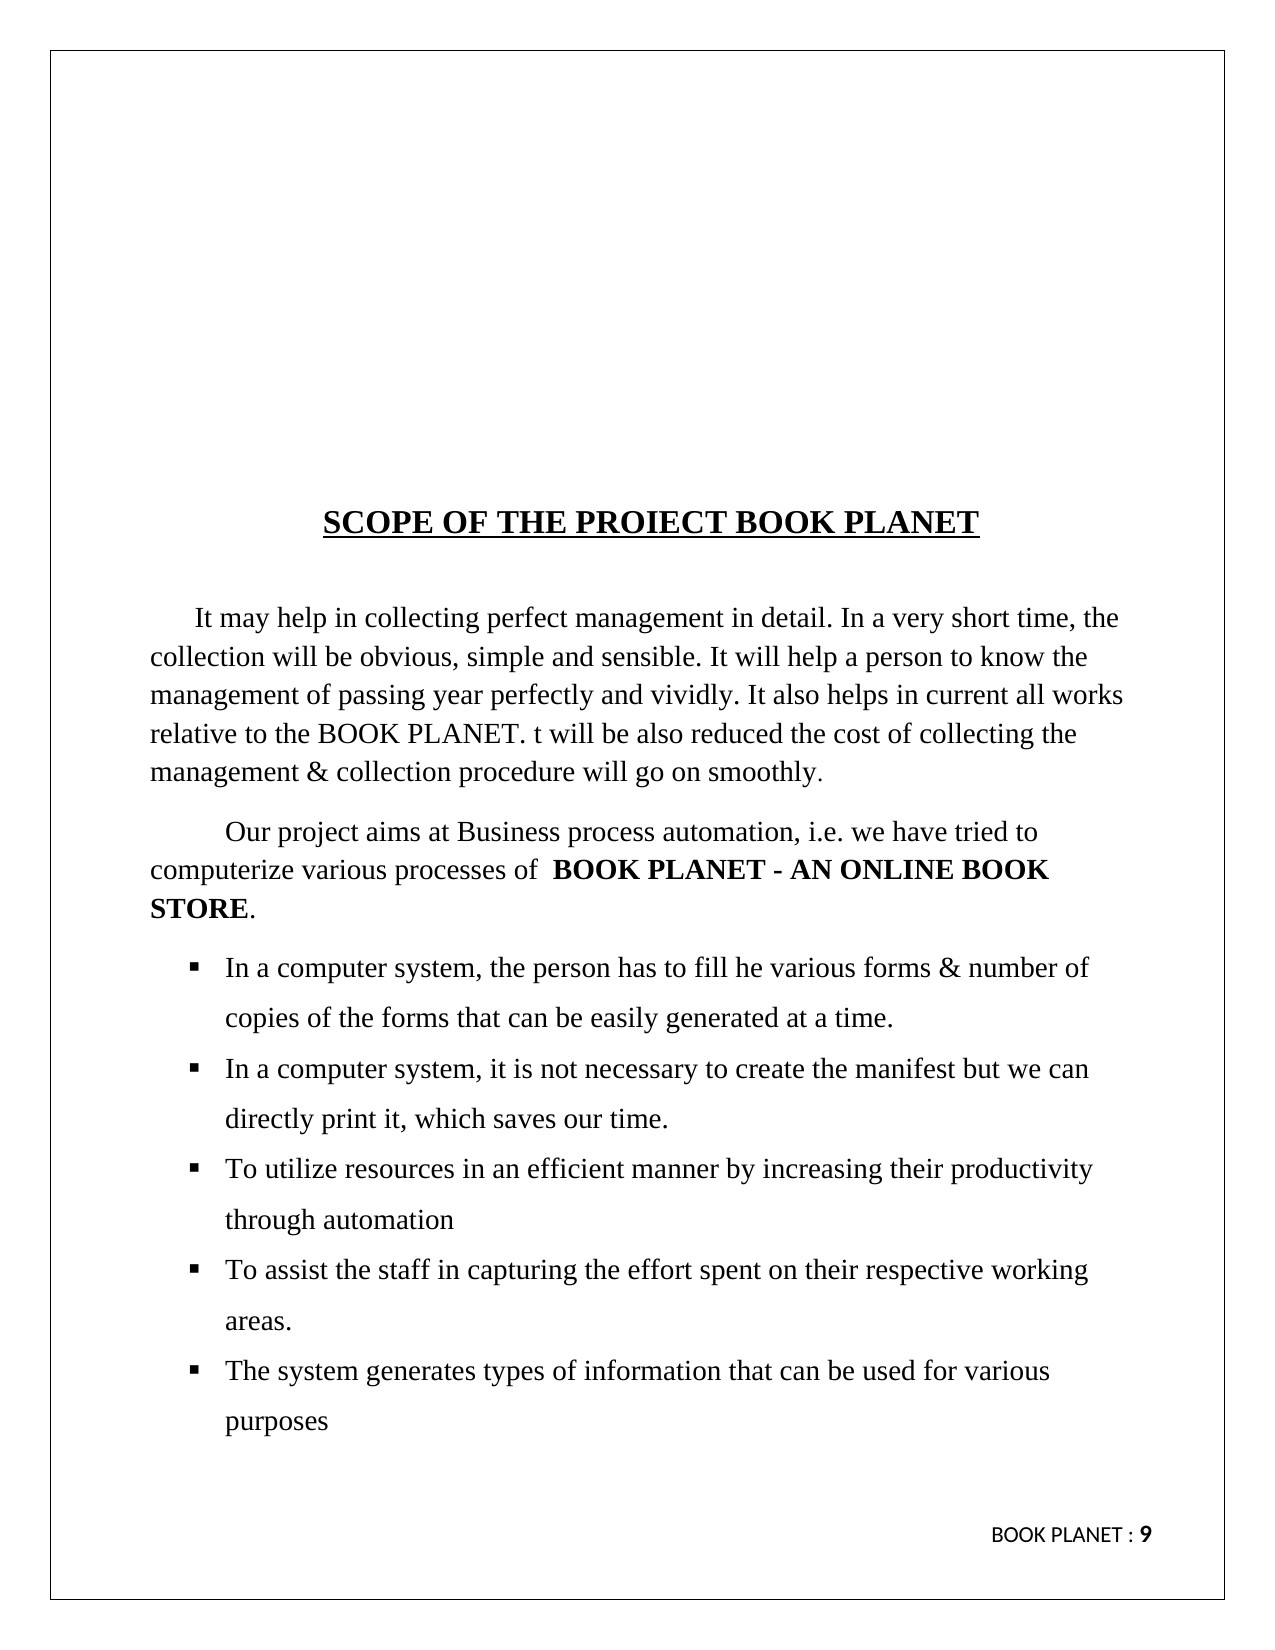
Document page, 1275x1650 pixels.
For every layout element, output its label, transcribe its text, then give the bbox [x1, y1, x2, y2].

list To utilize resources in an efficient manner by increasing their productivity through automation [187, 1152, 1152, 1236]
text Our project aims at Business process automation, i.e. we have tried to computerize various processes of BOOK PLANET - AN ONLINE BOOK STORE. [150, 814, 1152, 924]
text SCOPE OF THE PROIECT BOOK PLANET [150, 503, 1152, 541]
text It may help in collecting perfect management in detail. In a very short time, the collection will be obvious, simple and sensible. It will help a person to know the management of passing year perfectly and vividly. It also helps in current all works relative to the BOOK PLANET. t will be also reduced the cost of collecting the management & collection procedure will go on smoothly. [150, 600, 1152, 788]
list The system generates types of information that can be used for various purposes [187, 1353, 1152, 1437]
list In a computer system, it is not necessary to create the manifest but we can directly print it, which saves our time. [187, 1051, 1152, 1135]
list In a computer system, the person has to fill he various forms & number of copies of the forms that can be easily generated at a time. [187, 950, 1152, 1034]
list To assist the staff in capturing the effort spent on their respective working areas. [187, 1252, 1152, 1336]
